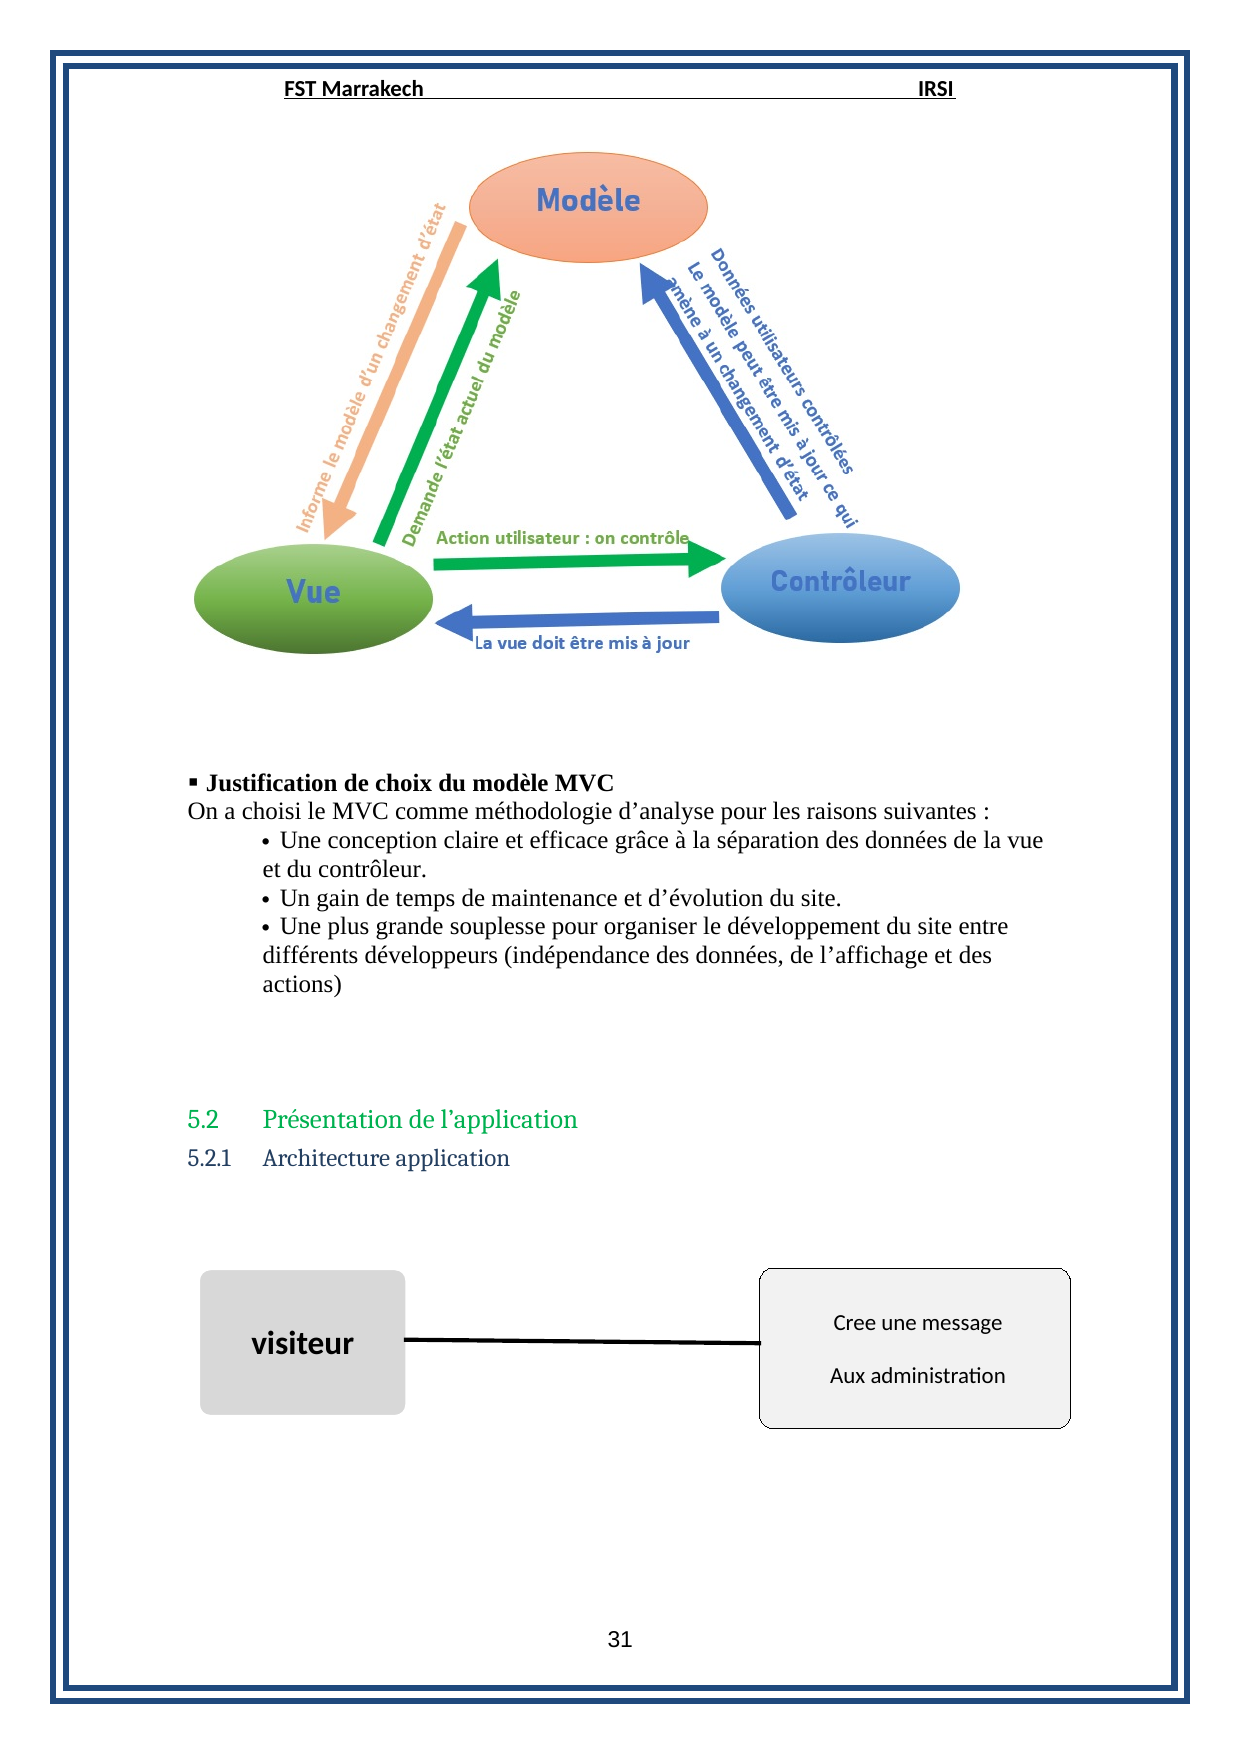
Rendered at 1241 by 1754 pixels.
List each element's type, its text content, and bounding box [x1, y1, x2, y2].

text Une plus grande souplesse pour organiser le développement du site entre différents développeurs (indépendance des données, de l’affichage et des actions) [262, 911, 1053, 998]
text Un gain de temps de maintenance et d’évolution du site. [262, 883, 1053, 911]
text On a choisi le MVC comme méthodologie d’analyse pour les raisons suivantes : [187, 796, 1053, 825]
subtitle Architecture application [187, 1143, 1053, 1172]
text Justification de choix du modèle MVC [187, 768, 1053, 796]
text Une conception claire et efficace grâce à la séparation des données de la vue et du contrôleur. [262, 825, 1053, 883]
picture [193, 150, 964, 658]
subtitle Présentation de l’application [187, 1104, 1053, 1135]
